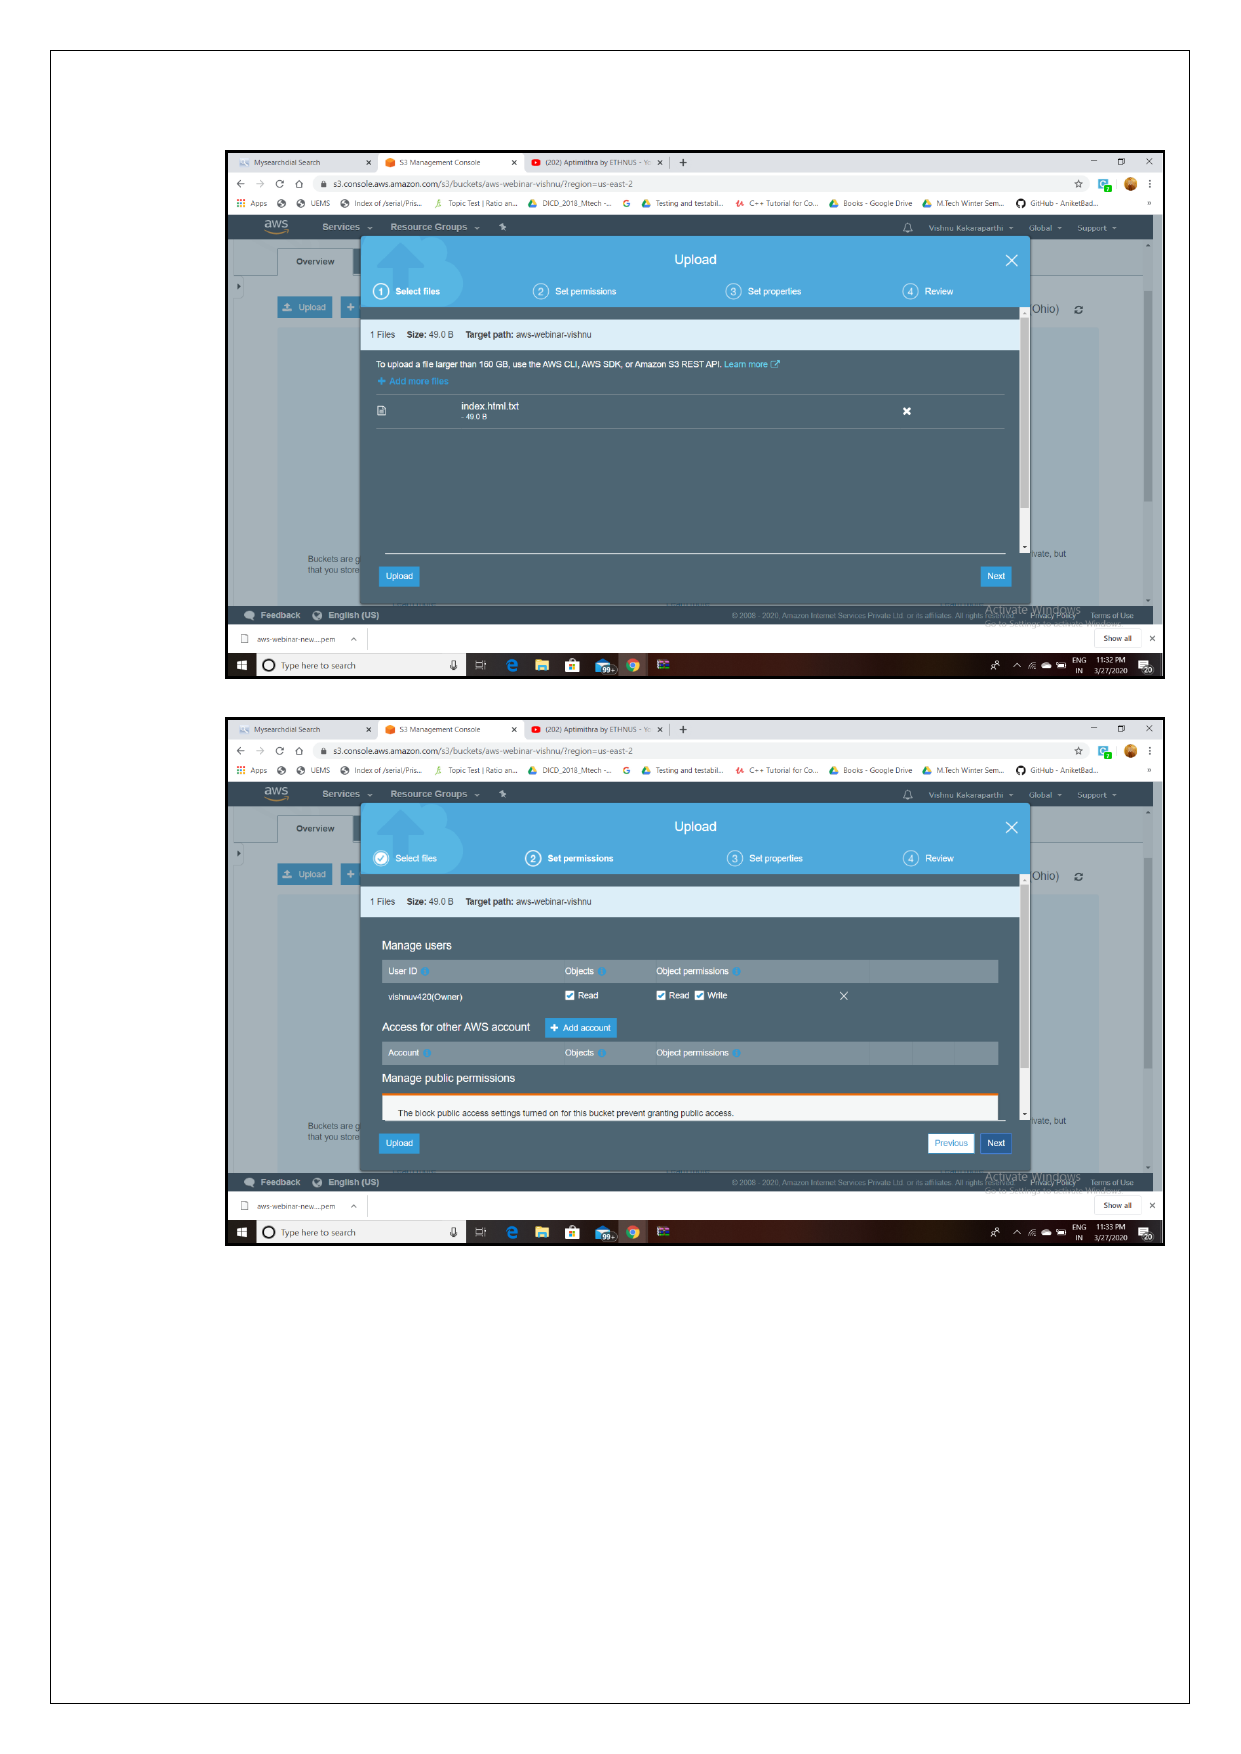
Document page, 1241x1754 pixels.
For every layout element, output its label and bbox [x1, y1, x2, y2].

picture [228, 720, 1163, 1243]
picture [228, 153, 1163, 676]
